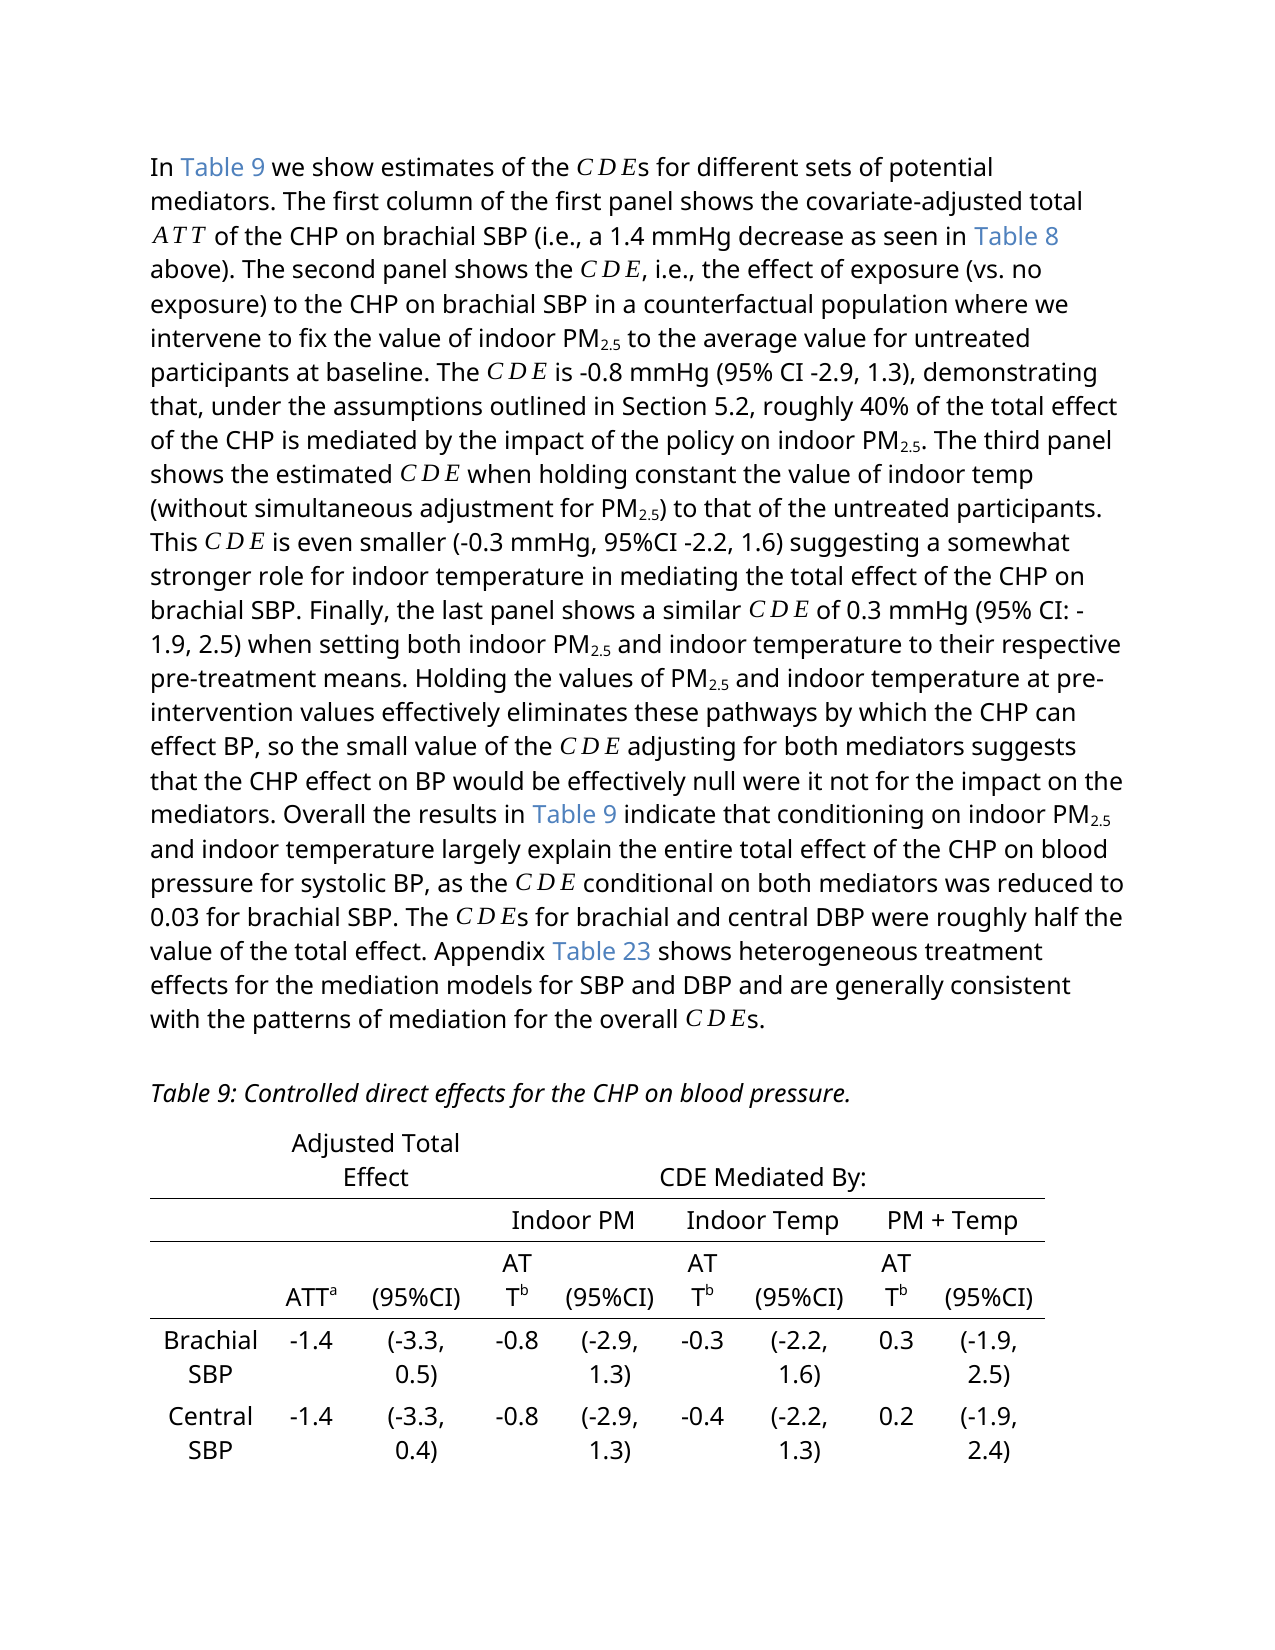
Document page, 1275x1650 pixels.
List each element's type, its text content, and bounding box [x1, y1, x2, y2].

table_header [139, 1054, 1114, 1471]
text In Table 9 we show estimates of the s for different sets of potential mediators. The first column of the first panel shows the covariate-adjusted total of the CHP on brachial SBP (i.e., a 1.4 mmHg decrease as seen in Table 8 above). The second panel shows the , i.e., the effect of exposure (vs. no exposure) to the CHP on brachial SBP in a counterfactual population where we intervene to fix the value of indoor PM2.5 to the average value for untreated participants at baseline. The is -0.8 mmHg (95% CI -2.9, 1.3), demonstrating that, under the assumptions outlined in Section 5.2, roughly 40% of the total effect of the CHP is mediated by the impact of the policy on indoor PM2.5. The third panel shows the estimated when holding constant the value of indoor temp (without simultaneous adjustment for PM2.5) to that of the untreated participants. This is even smaller (-0.3 mmHg, 95%CI -2.2, 1.6) suggesting a somewhat stronger role for indoor temperature in mediating the total effect of the CHP on brachial SBP. Finally, the last panel shows a similar of 0.3 mmHg (95% CI: -1.9, 2.5) when setting both indoor PM2.5 and indoor temperature to their respective pre-treatment means. Holding the values of PM2.5 and indoor temperature at pre-intervention values effectively eliminates these pathways by which the CHP can effect BP, so the small value of the adjusting for both mediators suggests that the CHP effect on BP would be effectively null were it not for the impact on the mediators. Overall the results in Table 9 indicate that conditioning on indoor PM2.5 and indoor temperature largely explain the entire total effect of the CHP on blood pressure for systolic BP, as the conditional on both mediators was reduced to 0.03 for brachial SBP. The s for brachial and central DBP were roughly half the value of the total effect. Appendix Table 23 shows heterogeneous treatment effects for the mediation models for SBP and DBP and are generally consistent with the patterns of mediation for the overall s. [150, 150, 1125, 1036]
